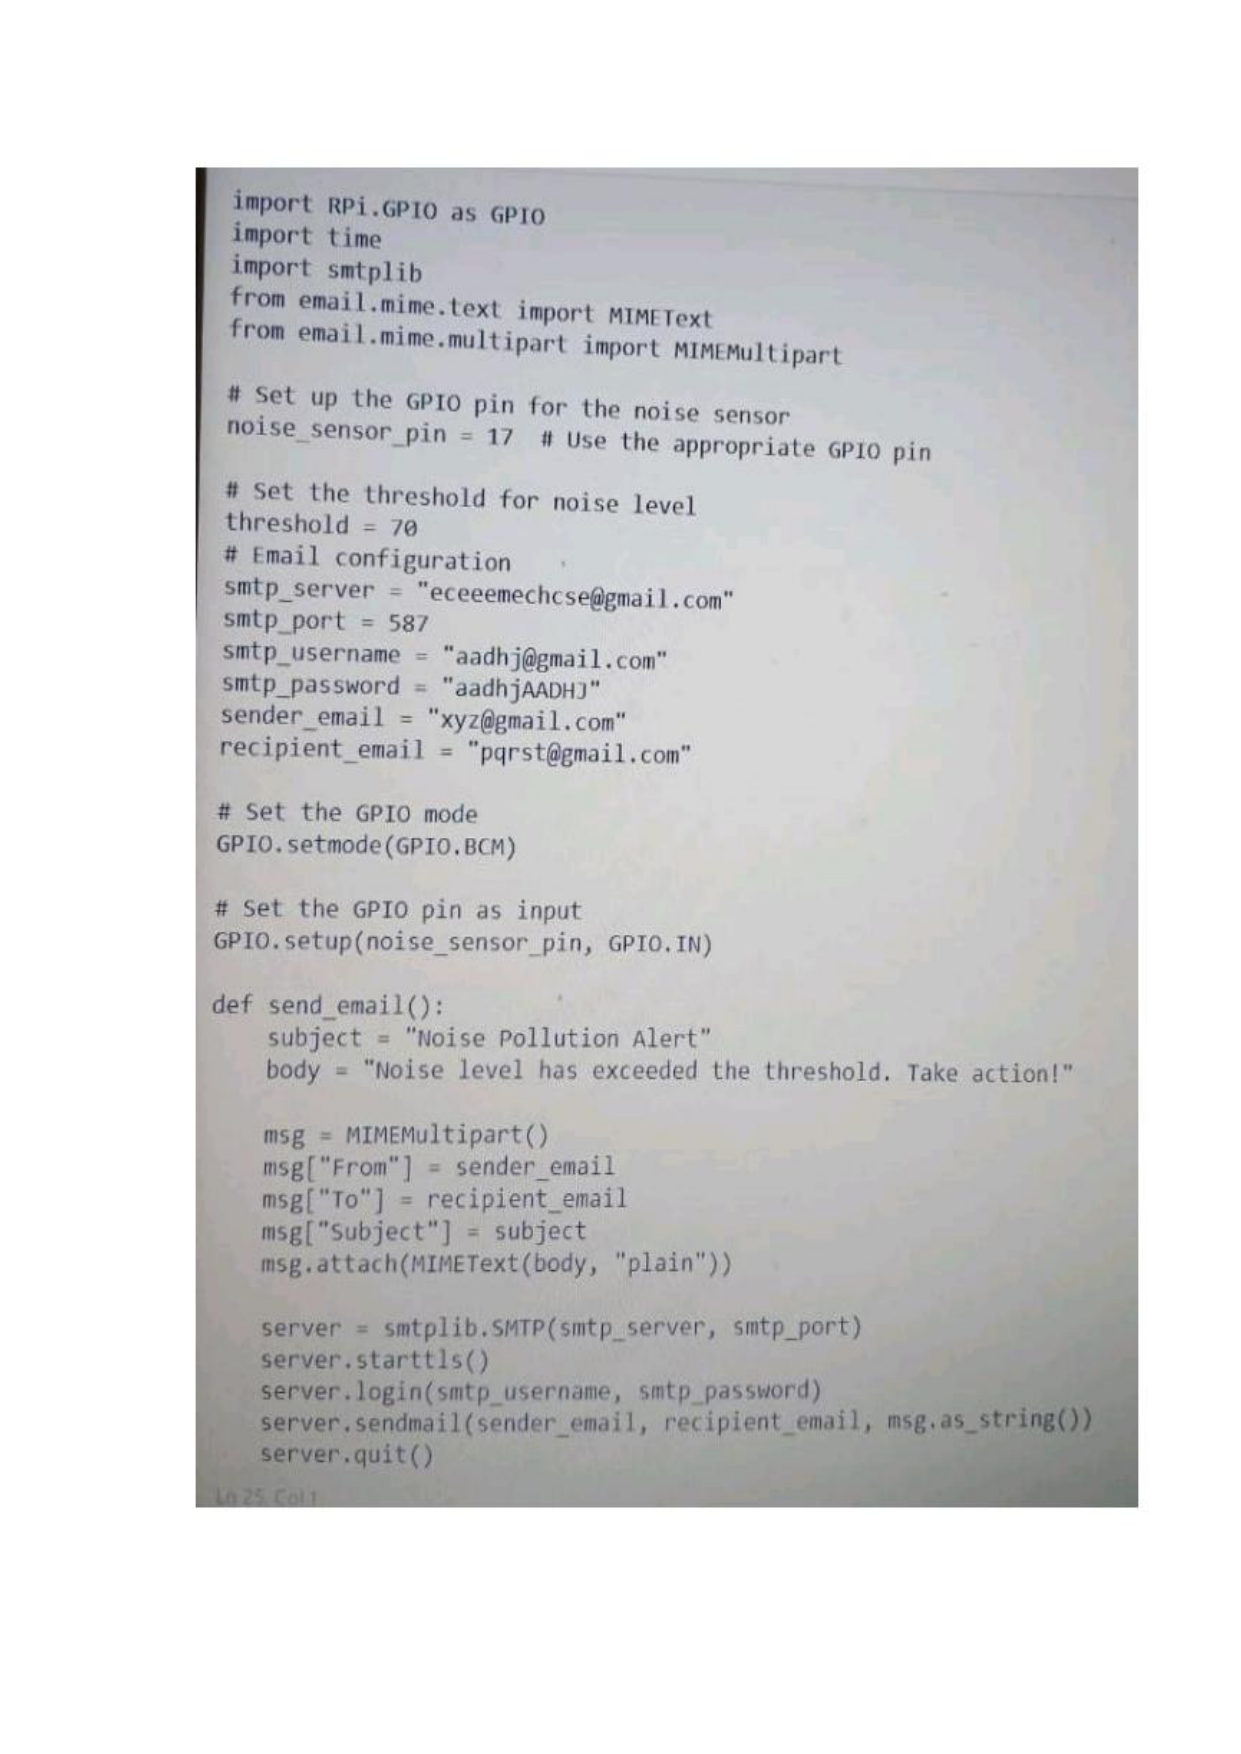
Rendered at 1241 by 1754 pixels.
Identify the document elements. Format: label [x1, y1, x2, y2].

picture [150, 150, 1183, 1550]
